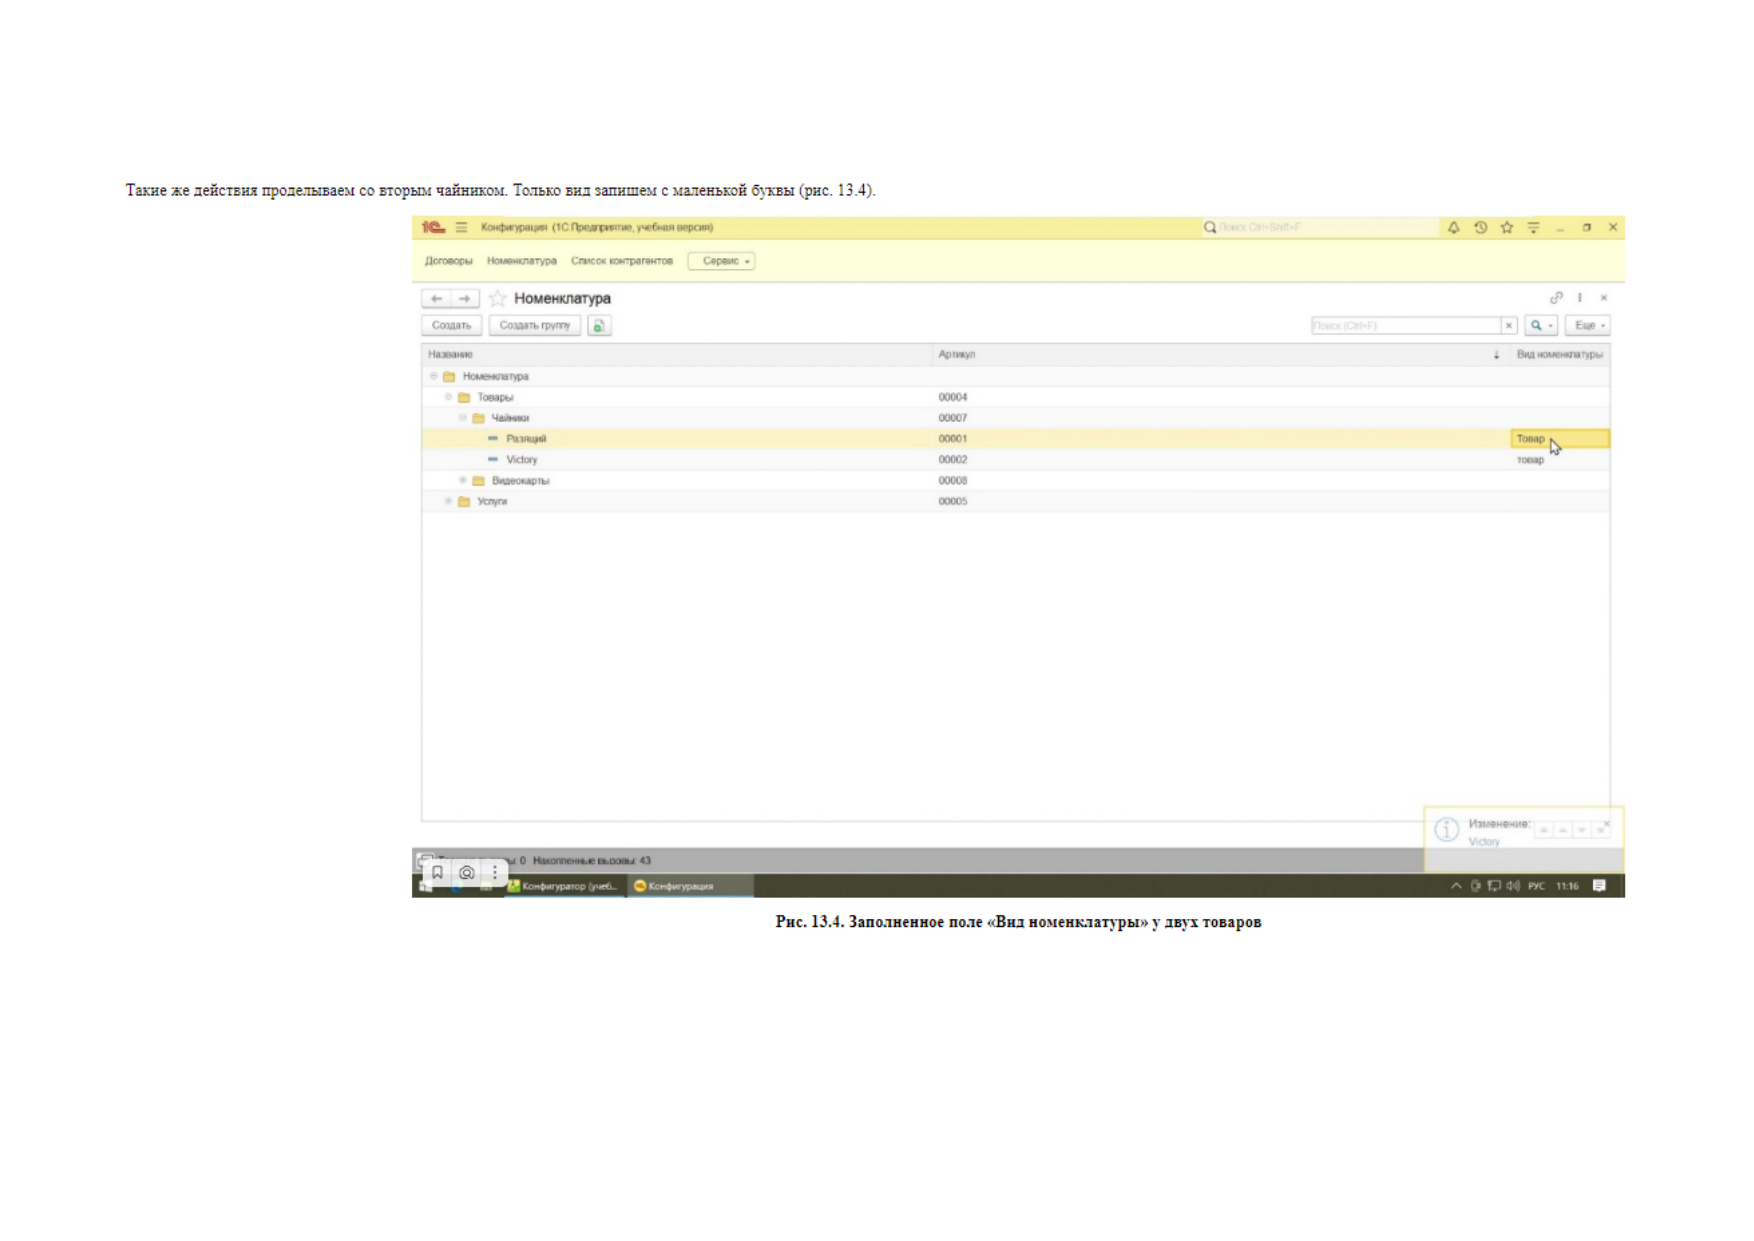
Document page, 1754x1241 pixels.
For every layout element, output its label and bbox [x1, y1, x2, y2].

picture [118, 177, 1636, 934]
